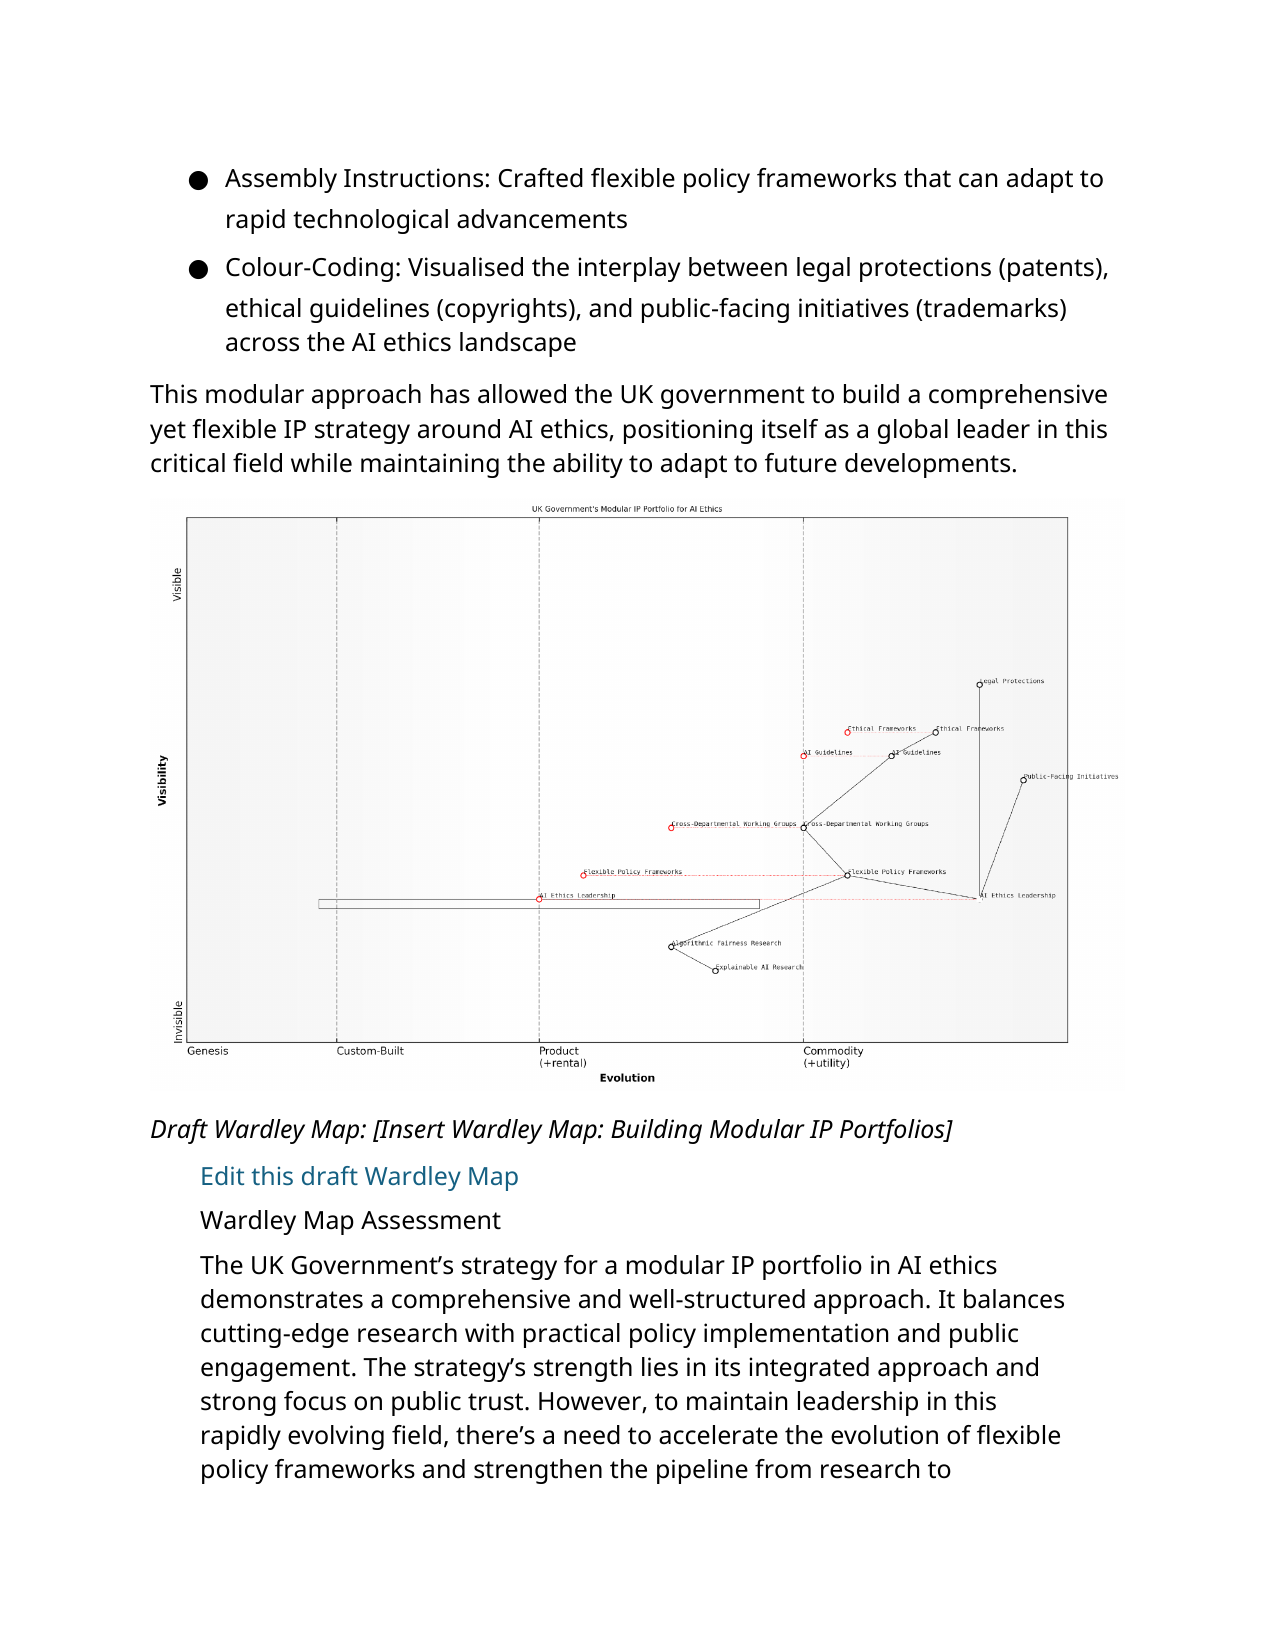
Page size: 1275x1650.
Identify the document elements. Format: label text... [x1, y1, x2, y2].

picture [150, 498, 1125, 1091]
text Wardley Map Assessment [200, 1203, 1075, 1237]
text Draft Wardley Map: [Insert Wardley Map: Building Modular IP Portfolios] [150, 1112, 1125, 1146]
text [200, 1247, 1075, 1486]
text This modular approach has allowed the UK government to build a comprehensive yet flexible IP strategy around AI ethics, positioning itself as a global leader in this critical field while maintaining the ability to adapt to future developments. [150, 377, 1125, 479]
list Assembly Instructions: Crafted flexible policy frameworks that can adapt to rapid technological advancements [187, 150, 1125, 235]
text Edit this draft Wardley Map [200, 1158, 1075, 1192]
list Colour-Coding: Visualised the interplay between legal protections (patents), ethical guidelines (copyrights), and public-facing initiatives (trademarks) across the AI ethics landscape [187, 239, 1125, 358]
